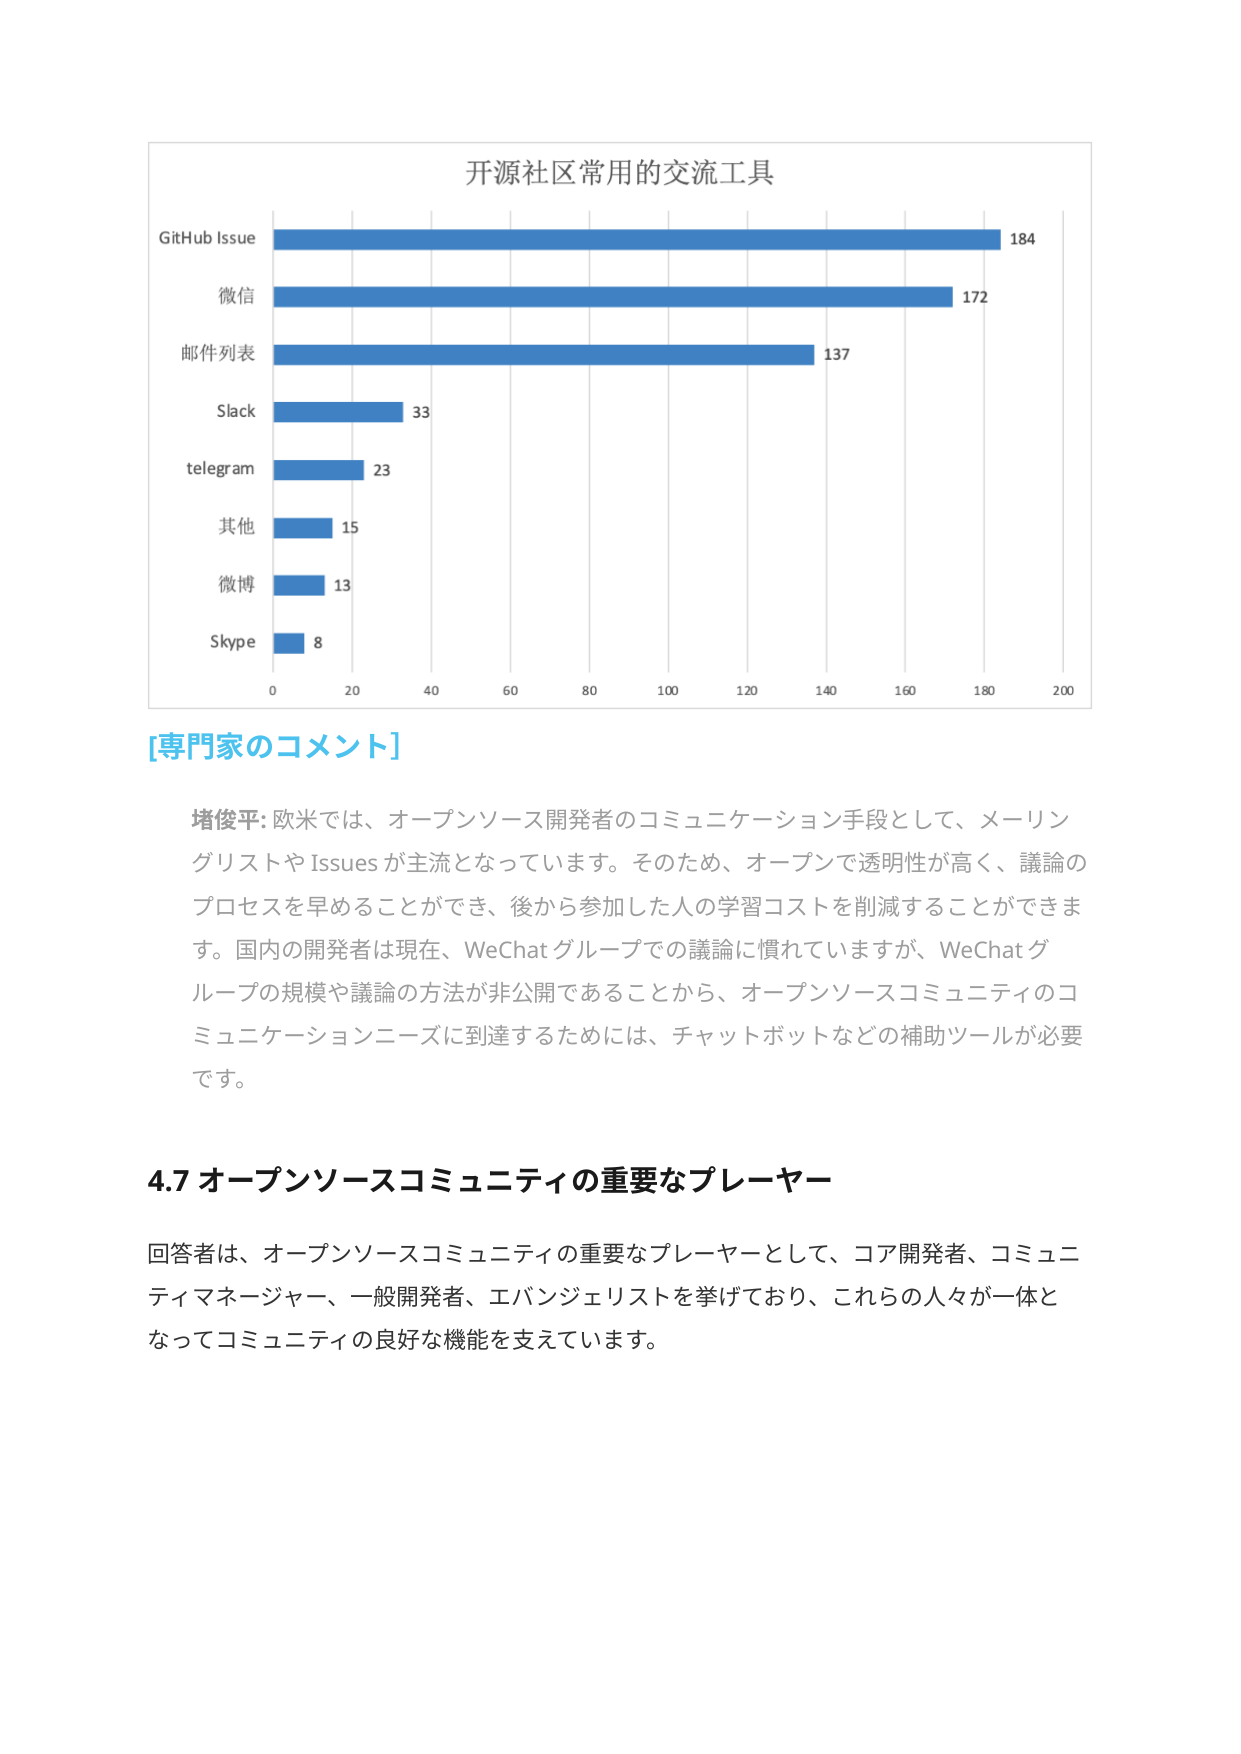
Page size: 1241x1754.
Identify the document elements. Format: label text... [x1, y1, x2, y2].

subtitle 4.7 オープンソースコミュニティの重要なプレーヤー [148, 1157, 1093, 1200]
subtitle [専門家のコメント］ [148, 724, 1093, 766]
text 回答者は、オープンソースコミュニティの重要なプレーヤーとして、コア開発者、コミュニティマネージャー、一般開発者、エバンジェリストを挙げており、これらの人々が一体となってコミュニティの良好な機能を支えています。 [148, 1236, 1093, 1355]
picture [147, 141, 1093, 710]
text 堵俊平: 欧米では、オープンソース開発者のコミュニケーション手段として、メーリングリストやIssuesが主流となっています。そのため、オープンで透明性が高く、議論のプロセスを早めることができ、後から参加した人の学習コストを削減することができます。国内の開発者は現在、WeChatグループでの議論に慣れていますが、WeChatグループの規模や議論の方法が非公開であることから、オープンソースコミュニティのコミュニケーションニーズに到達するためには、チャットボットなどの補助ツールが必要です。 [191, 802, 1093, 1094]
